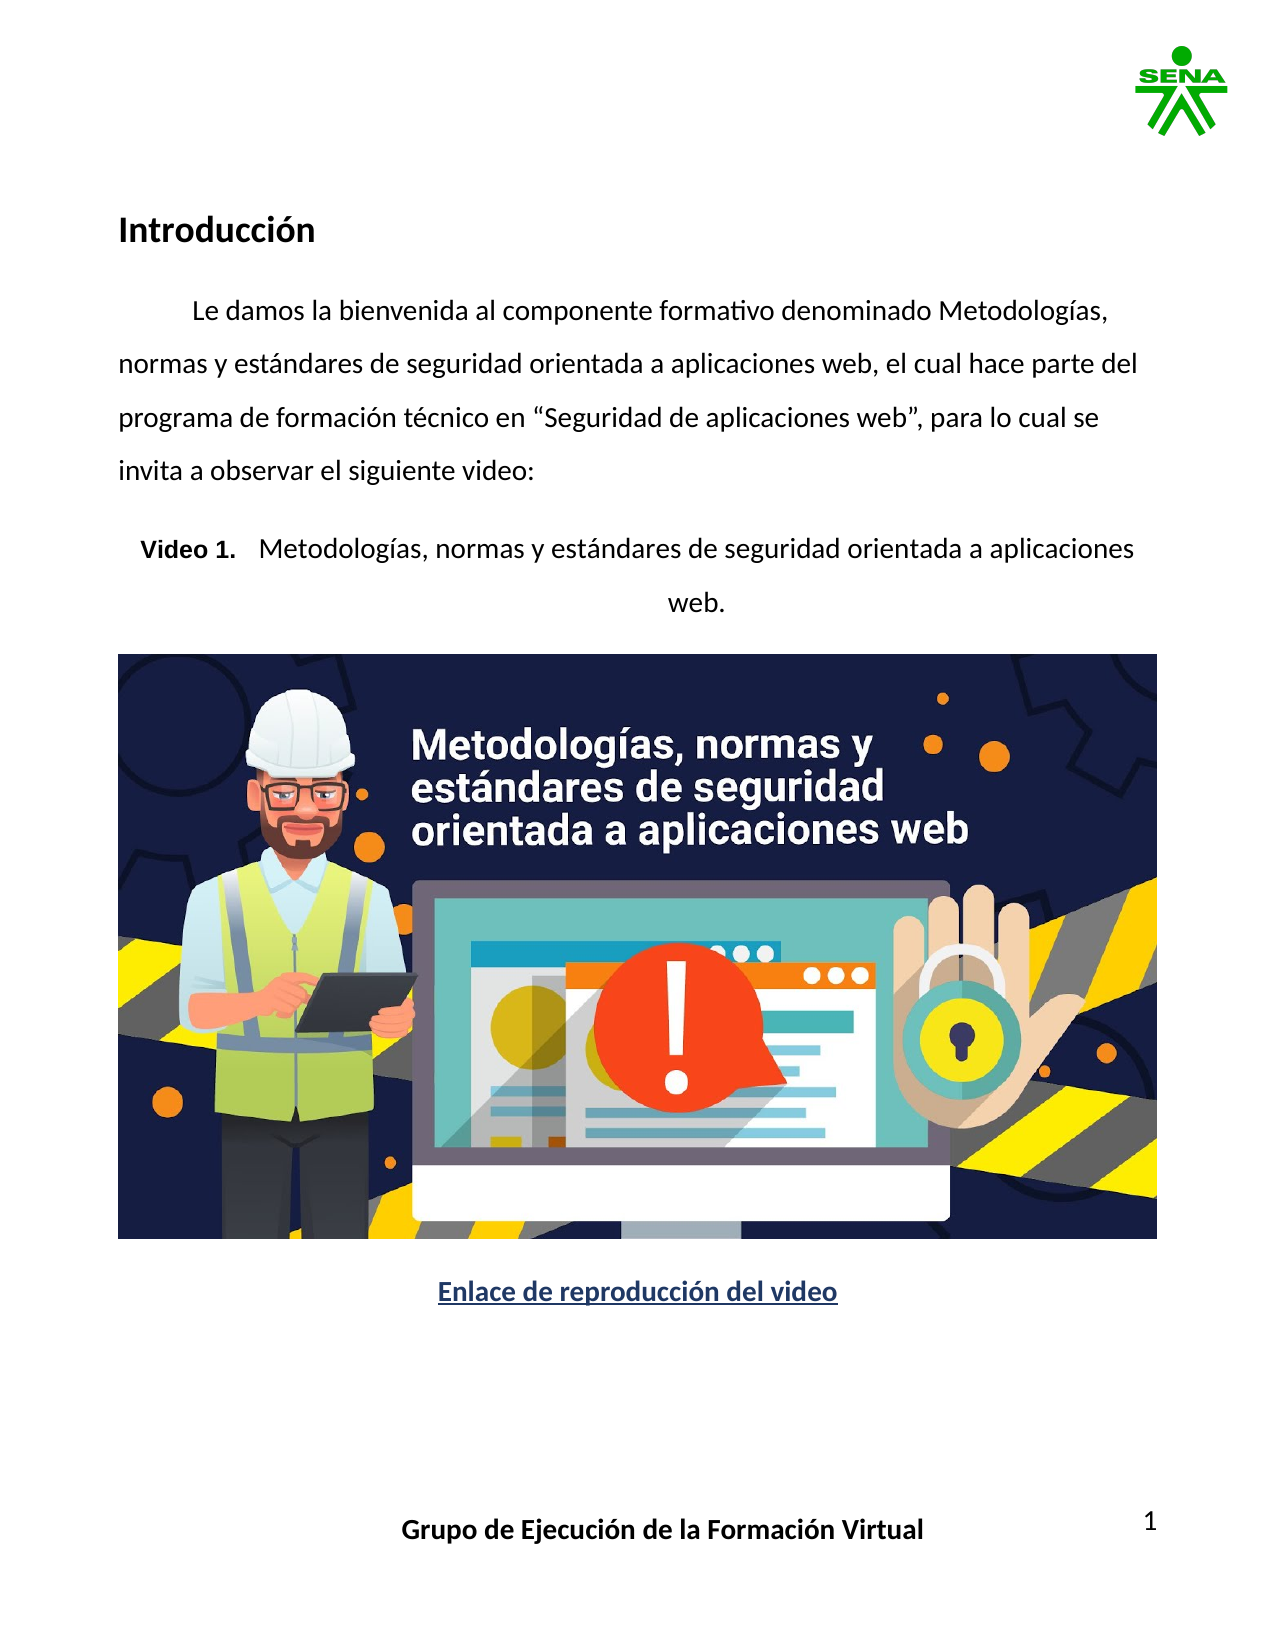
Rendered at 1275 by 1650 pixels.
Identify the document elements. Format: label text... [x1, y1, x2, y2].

text Introducción [118, 206, 1157, 252]
text Enlace de reproducción del video [118, 1273, 1157, 1308]
picture [1135, 46, 1228, 136]
picture [118, 654, 1157, 1239]
text Le damos la bienvenida al componente formativo denominado Metodologías, normas y estándares de seguridad orientada a aplicaciones web, el cual hace parte del programa de formación técnico en “Seguridad de aplicaciones web”, para lo cual se invita a observar el siguiente video: [118, 292, 1157, 488]
text Metodologías, normas y estándares de seguridad orientada a aplicaciones web. [118, 531, 1157, 619]
